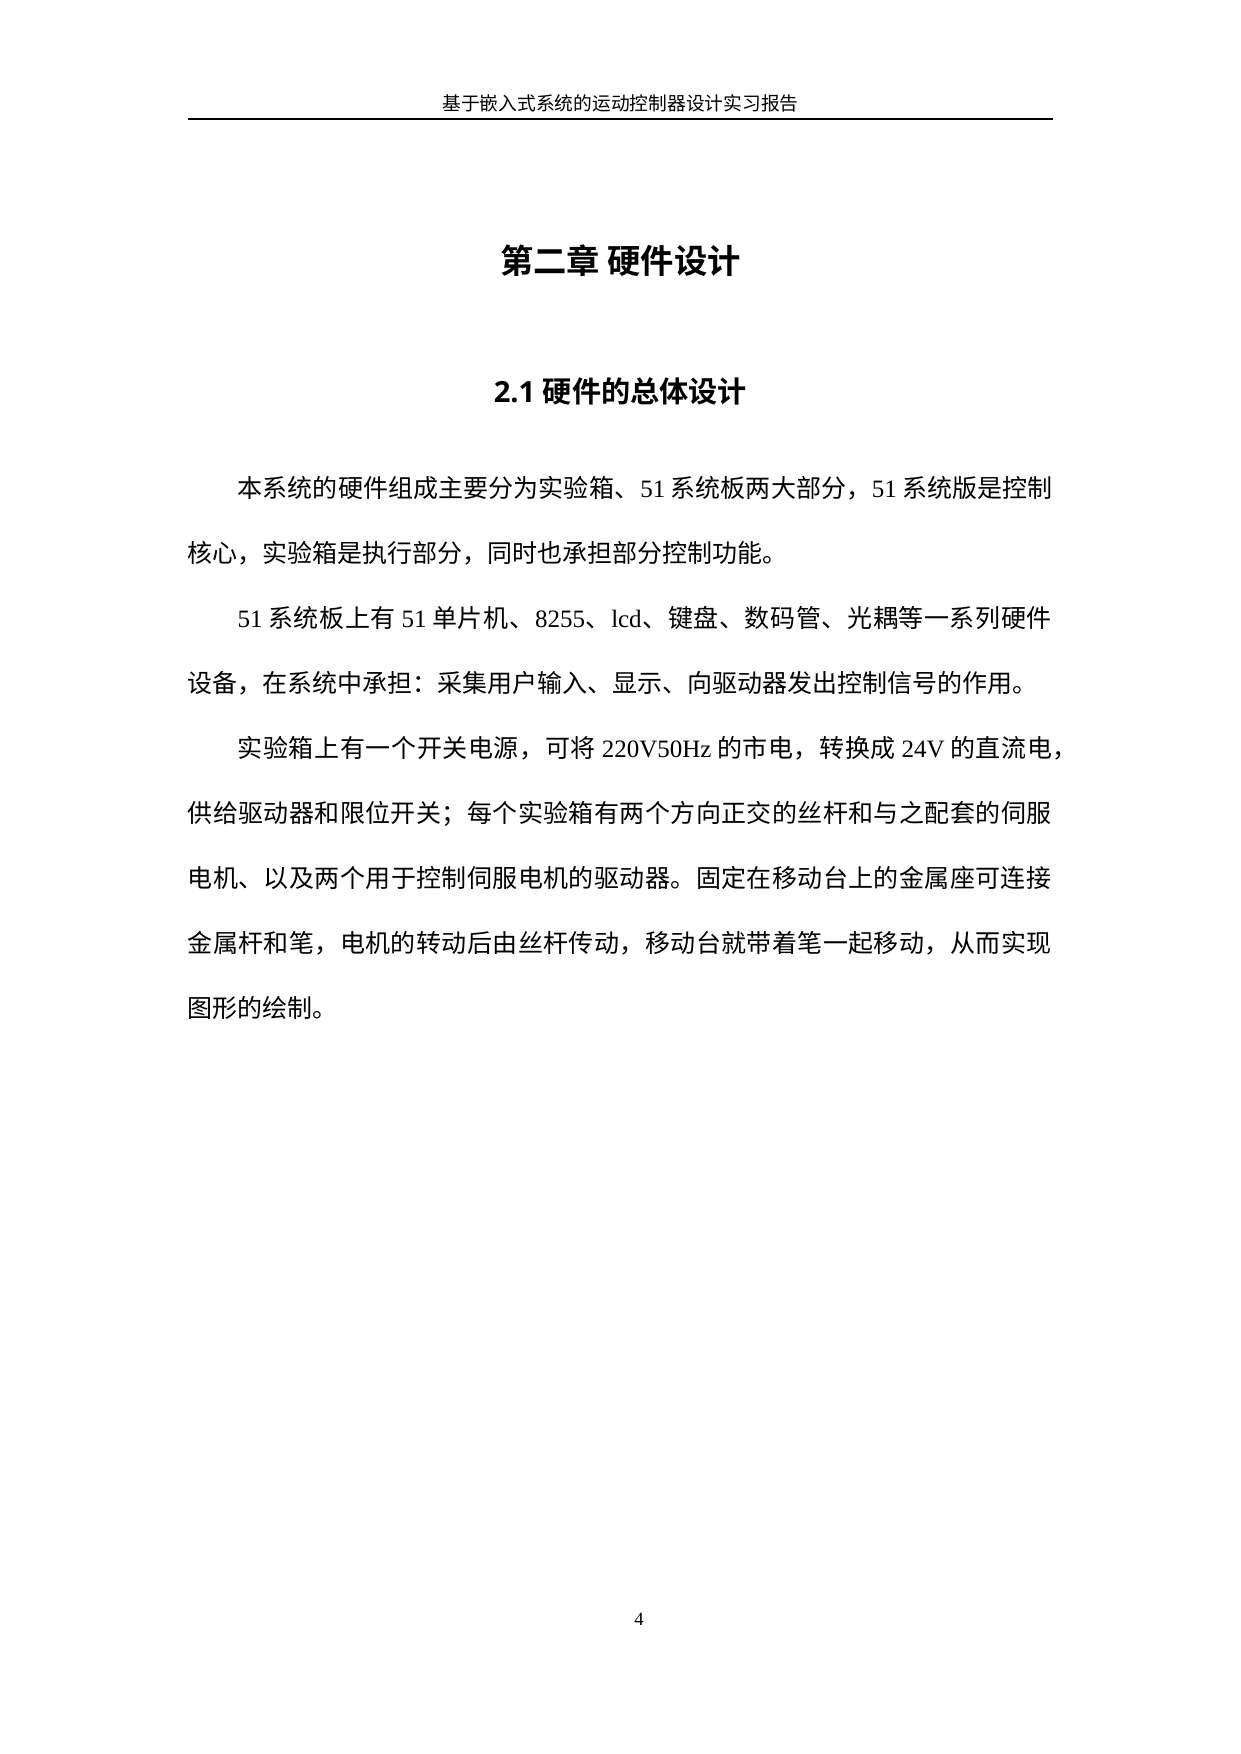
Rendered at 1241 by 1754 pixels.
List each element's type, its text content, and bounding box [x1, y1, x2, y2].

subtitle 第二章 硬件设计 [187, 227, 1053, 292]
text 本系统的硬件组成主要分为实验箱、51系统板两大部分，51系统版是控制核心，实验箱是执行部分，同时也承担部分控制功能。 [187, 454, 1053, 584]
text 实验箱上有一个开关电源，可将220V50Hz的市电，转换成24V的直流电，供给驱动器和限位开关；每个实验箱有两个方向正交的丝杆和与之配套的伺服电机、以及两个用于控制伺服电机的驱动器。固定在移动台上的金属座可连接金属杆和笔，电机的转动后由丝杆传动，移动台就带着笔一起移动，从而实现图形的绘制。 [187, 714, 1053, 1039]
subtitle 2.1 硬件的总体设计 [187, 357, 1053, 422]
text 51系统板上有51单片机、8255、lcd、键盘、数码管、光耦等一系列硬件设备，在系统中承担：采集用户输入、显示、向驱动器发出控制信号的作用。 [187, 584, 1053, 714]
